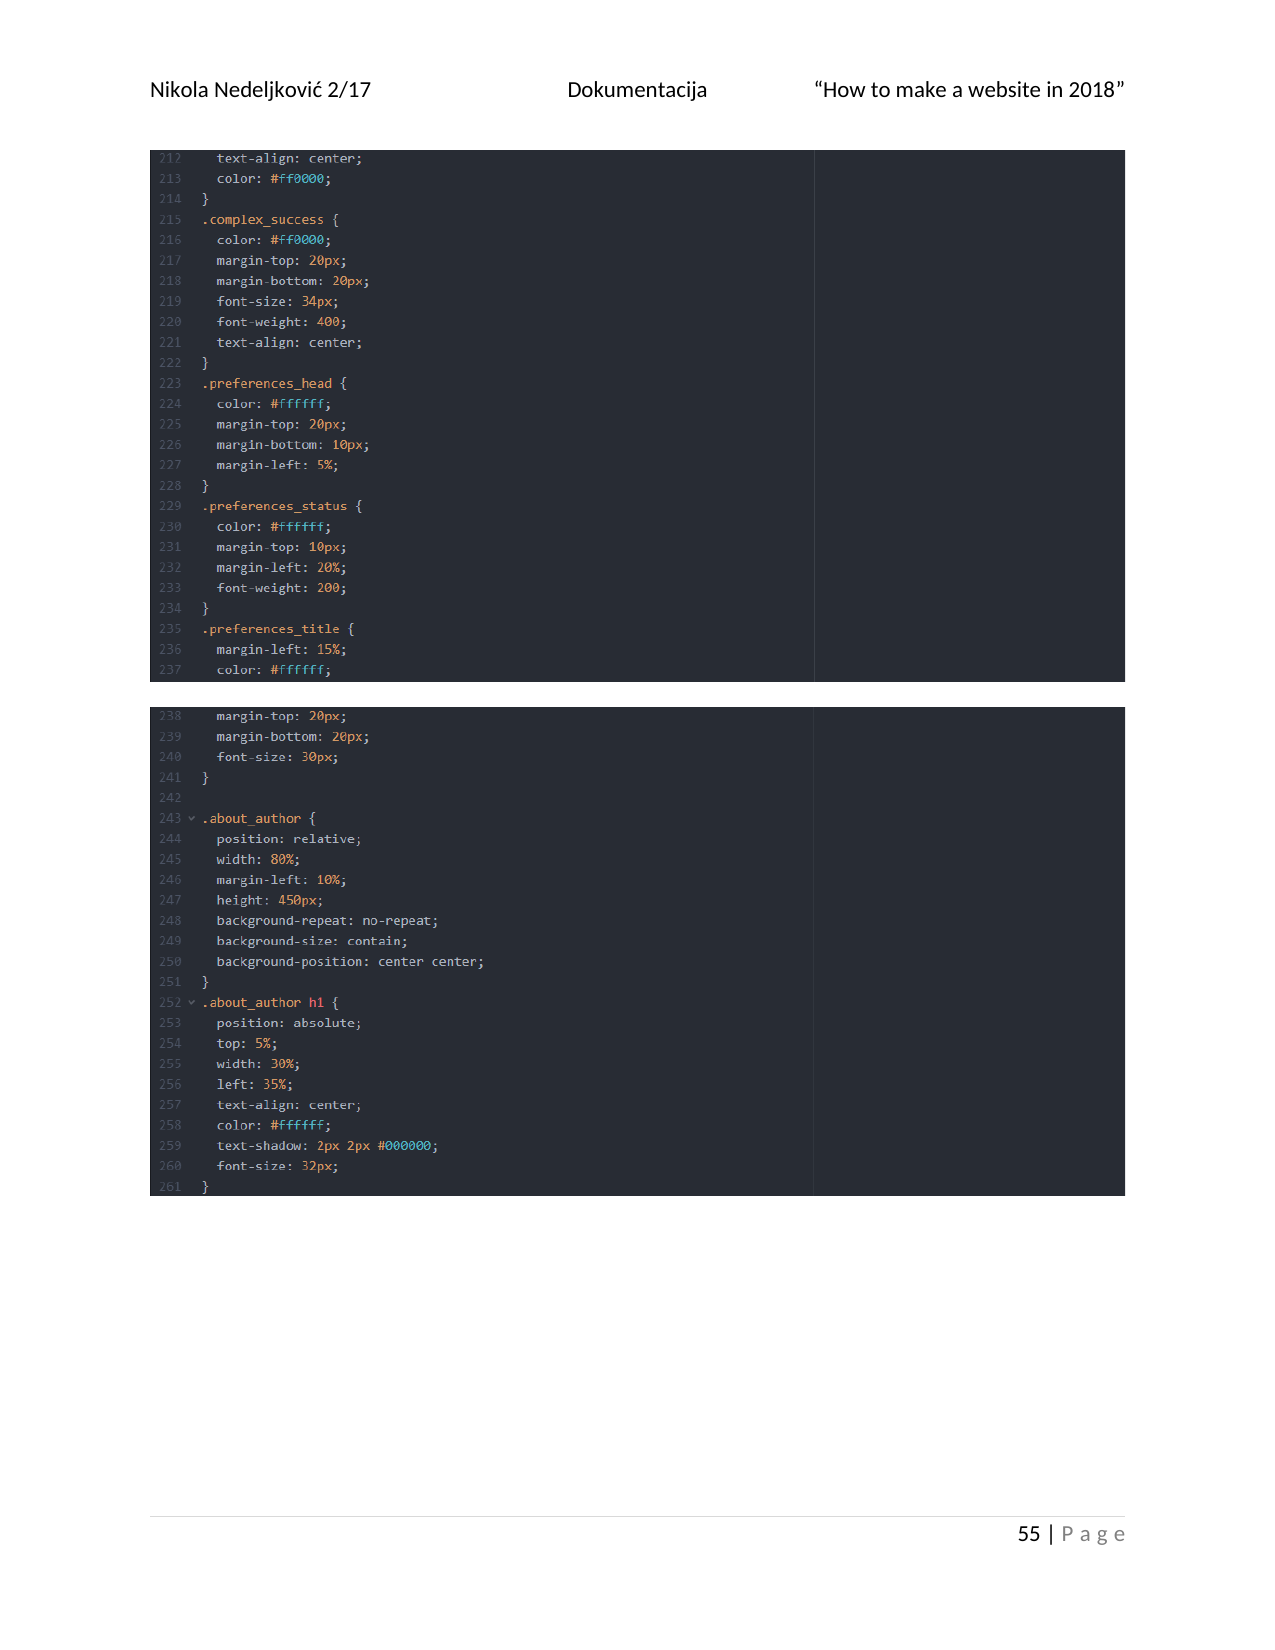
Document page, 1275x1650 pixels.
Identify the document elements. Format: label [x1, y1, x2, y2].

picture [150, 707, 1125, 1196]
picture [150, 150, 1125, 682]
